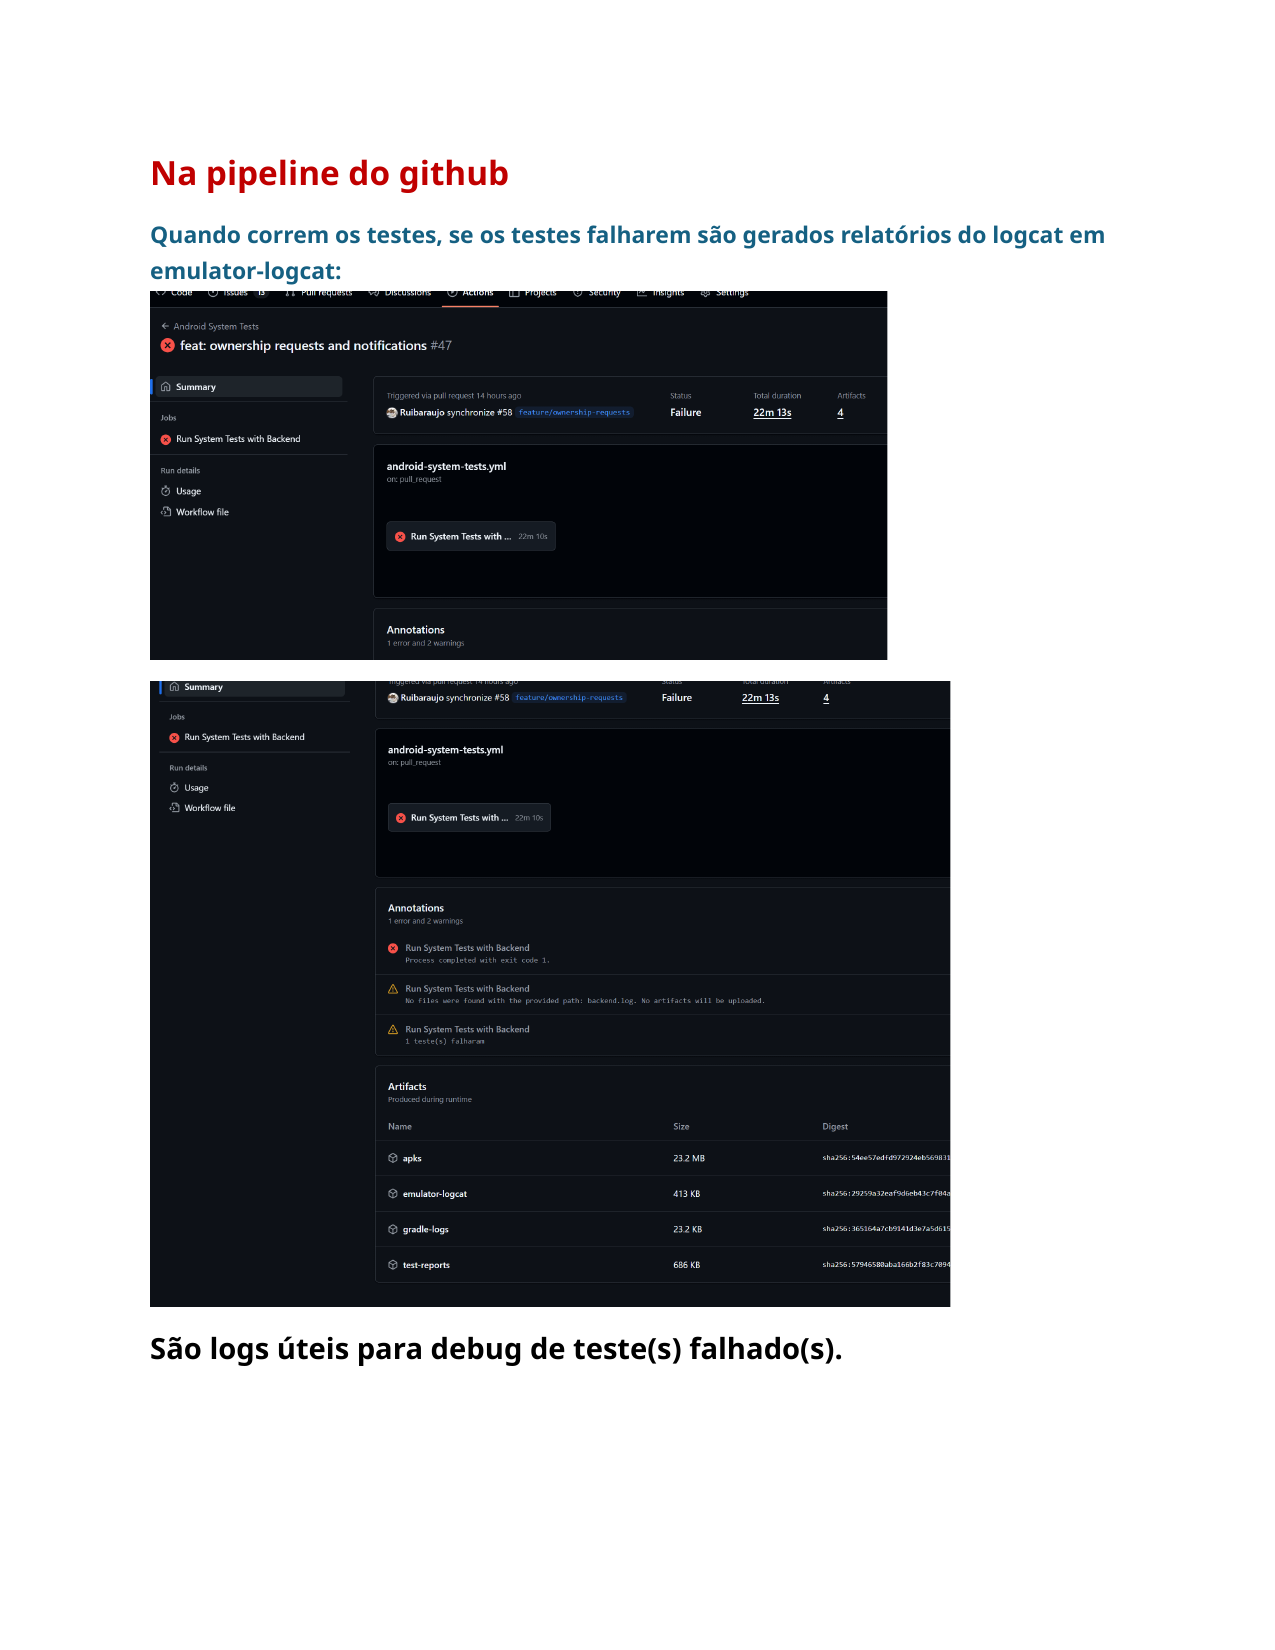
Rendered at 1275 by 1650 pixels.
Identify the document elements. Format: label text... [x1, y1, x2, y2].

text Na pipeline do github [150, 150, 1125, 195]
picture [150, 291, 888, 660]
picture [150, 681, 951, 1307]
text São logs úteis para debug de teste(s) falhado(s). [150, 1328, 1125, 1368]
